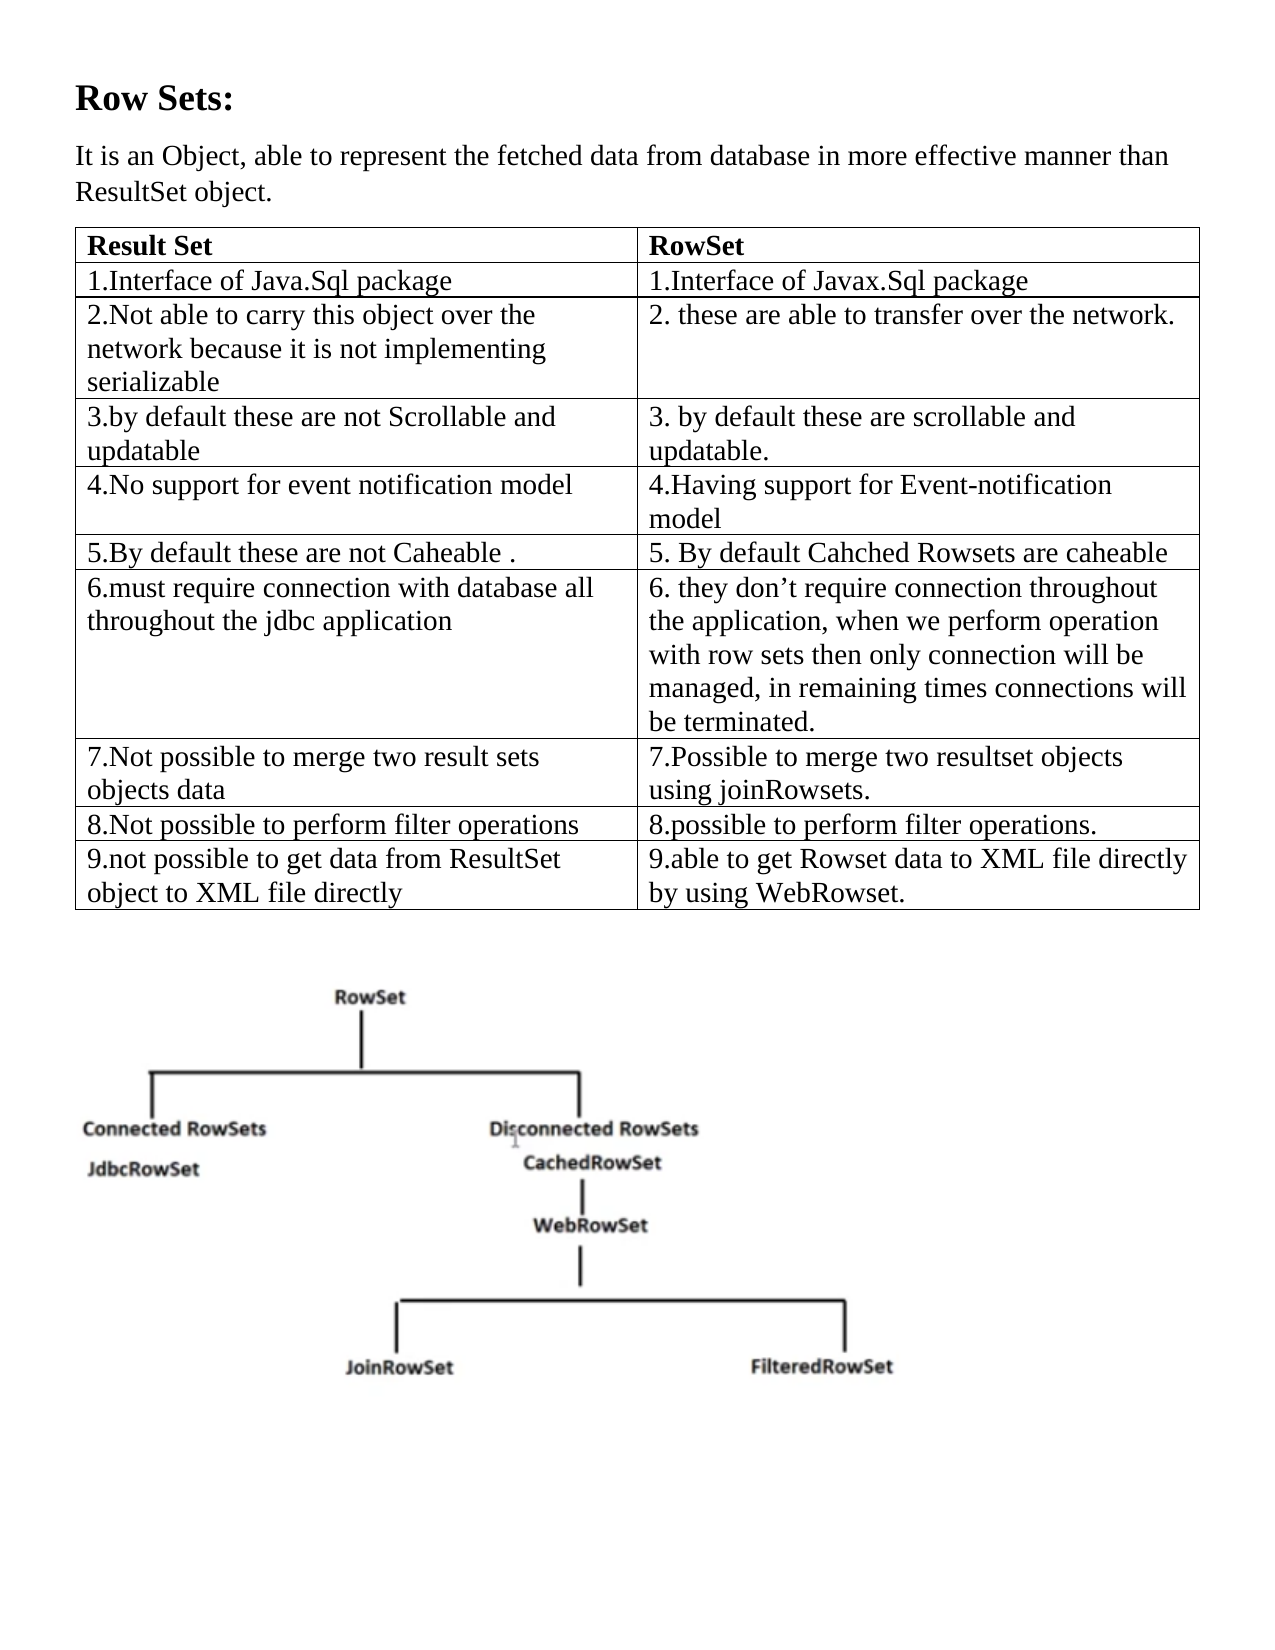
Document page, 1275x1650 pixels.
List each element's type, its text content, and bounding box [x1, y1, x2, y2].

text Row Sets: [75, 75, 1200, 118]
table_cell 2. these are able to transfer over the network. [638, 298, 1199, 398]
table_cell 8.possible to perform filter operations. [638, 807, 1199, 840]
table_cell 9.able to get Rowset data to XML file directly by using WebRowset. [638, 841, 1199, 908]
table_cell 2.Not able to carry this object over the network because it is not implementing serializable [76, 298, 637, 398]
text It is an Object, able to represent the fetched data from database in more effective manner than ResultSet object. [75, 138, 1200, 208]
table_cell 3.by default these are not Scrollable and updatable [76, 399, 637, 466]
table_cell 6.must require connection with database all throughout the jdbc application [76, 570, 637, 738]
table_cell 3. by default these are scrollable and updatable. [638, 399, 1199, 466]
table_cell 5. By default Cahched Rowsets are caheable [638, 535, 1199, 569]
table_cell 1.Interface of Java.Sql package [76, 263, 637, 296]
table_cell 1.Interface of Javax.Sql package [638, 263, 1199, 296]
table_cell 4.No support for event notification model [76, 467, 637, 534]
table_cell 5.By default these are not Caheable . [76, 535, 637, 569]
table_header RowSet [638, 228, 1199, 262]
table_cell 7.Possible to merge two resultset objects using joinRowsets. [638, 739, 1199, 806]
table_cell 6. they don’t require connection throughout the application, when we perform operation with row sets then only connection will be managed, in remaining times connections will be terminated. [638, 570, 1199, 738]
table_cell 4.Having support for Event-notification model [638, 467, 1199, 534]
table_header Result Set [76, 228, 637, 262]
table_cell 9.not possible to get data from ResultSet object to XML file directly [76, 841, 637, 908]
table_cell 7.Not possible to merge two result sets objects data [76, 739, 637, 806]
picture [75, 962, 949, 1450]
table_cell 8.Not possible to perform filter operations [76, 807, 637, 840]
